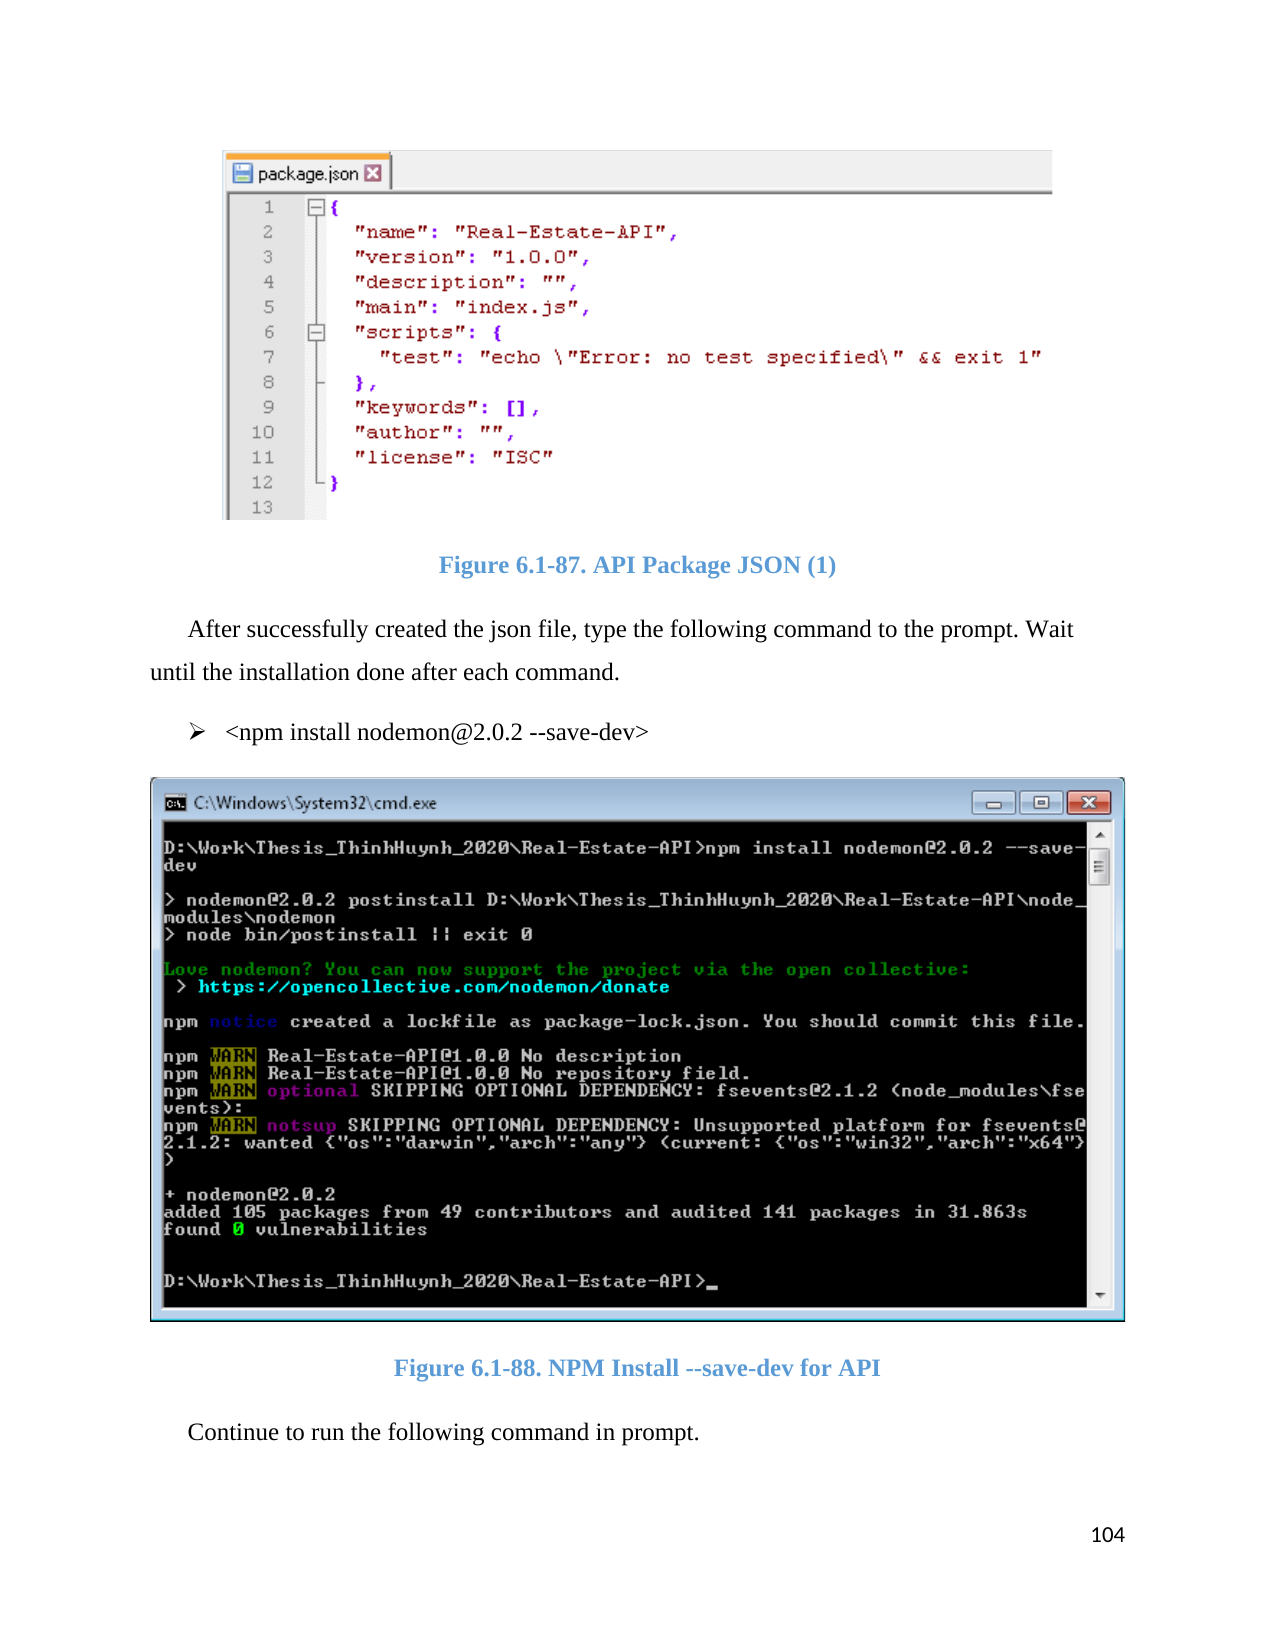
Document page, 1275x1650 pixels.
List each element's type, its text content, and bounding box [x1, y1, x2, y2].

list <npm install nodemon@2.0.2 --save-dev> [187, 717, 1125, 746]
text After successfully created the json file, type the following command to the prompt. Wait until the installation done after each command. [150, 614, 1125, 686]
text Continue to run the following command in prompt. [150, 1417, 1125, 1445]
picture [222, 150, 1053, 520]
picture [150, 777, 1125, 1322]
